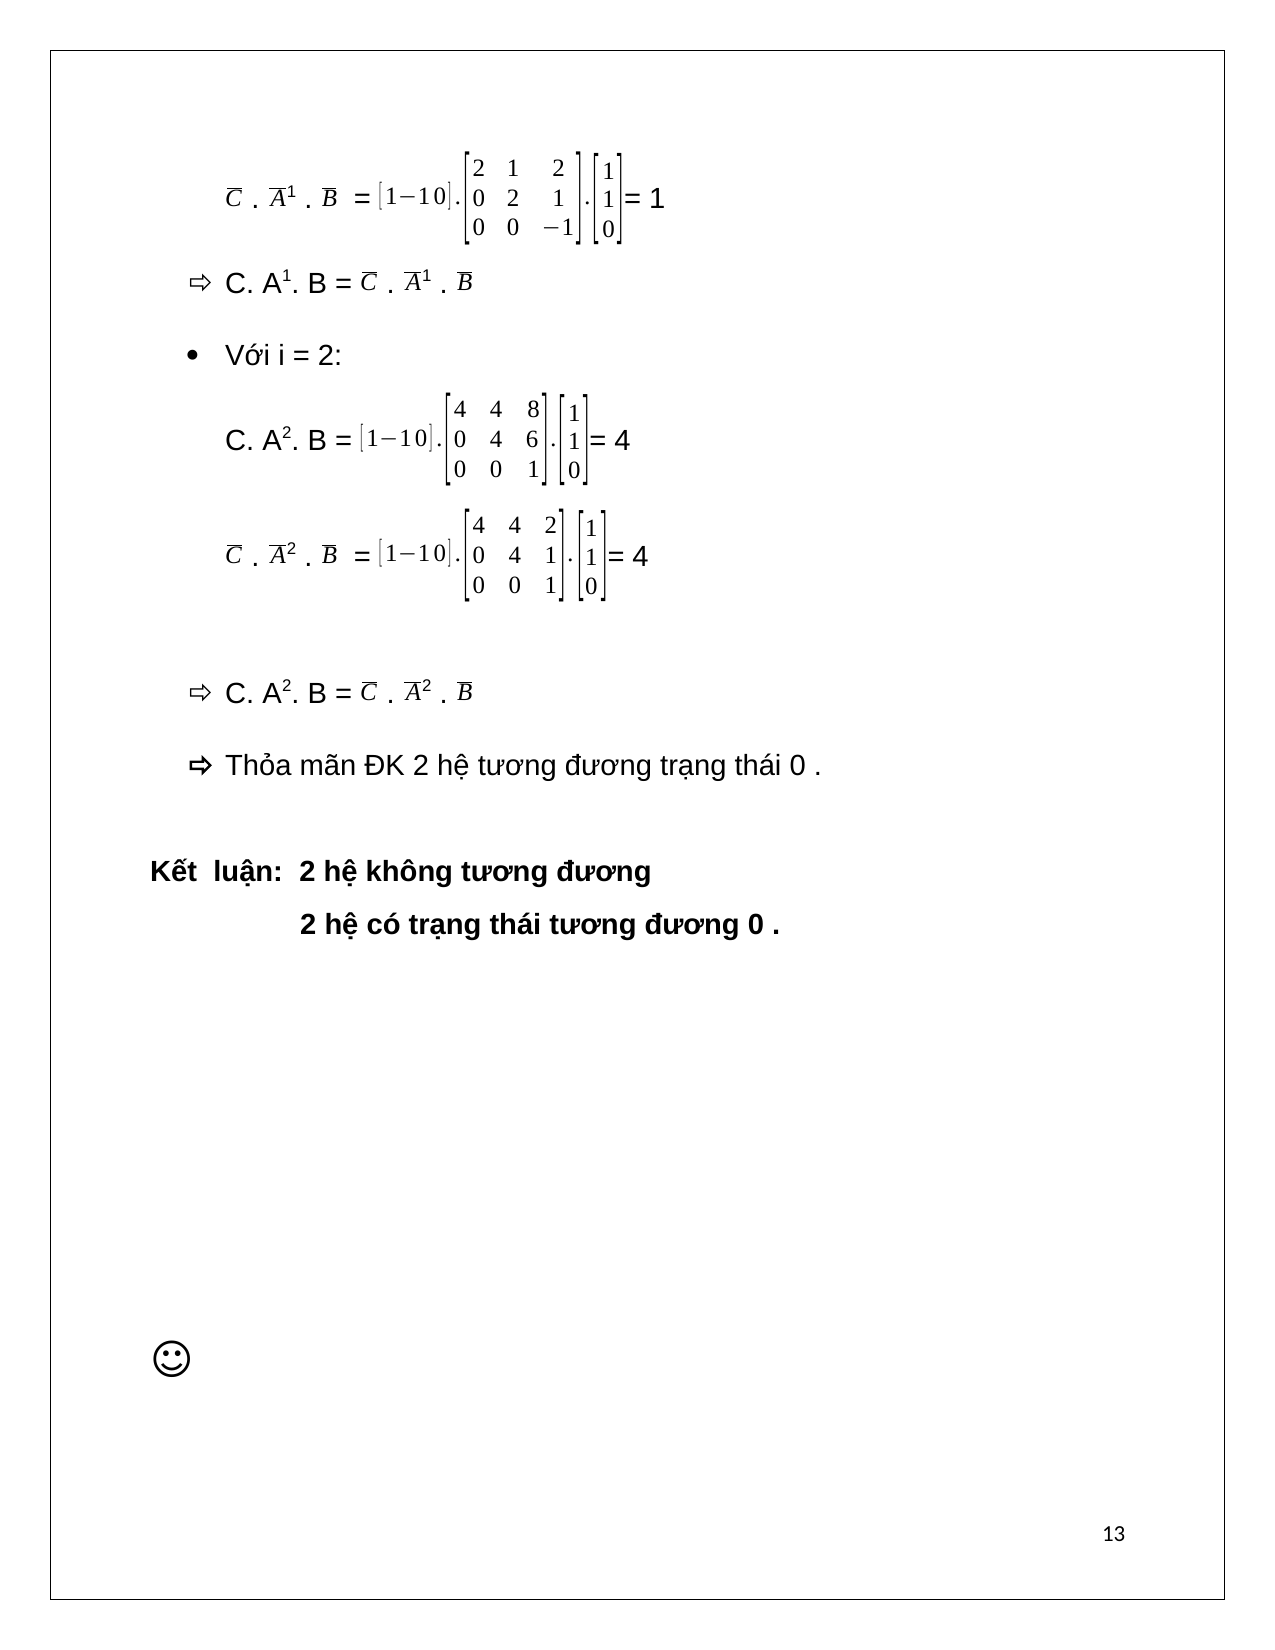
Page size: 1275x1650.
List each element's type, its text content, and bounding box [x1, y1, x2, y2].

list Thỏa mãn ĐK 2 hệ tương đương trạng thái 0 . [187, 748, 1125, 782]
text C. A2. B = = 4 [150, 391, 1125, 488]
text Kết luận: 2 hệ không tương đương [150, 854, 1125, 888]
text . 2 . = = 4 [150, 507, 1125, 604]
text . 1 . = = 1 [150, 150, 1125, 247]
list Với i = 2: [187, 338, 1125, 372]
text 2 hệ có trạng thái tương đương 0 . [150, 907, 1125, 941]
list C. A2. B = . 2 . [187, 676, 1125, 709]
text ☺ [150, 1329, 1125, 1386]
list C. A1. B = . 1 . [187, 266, 1125, 299]
